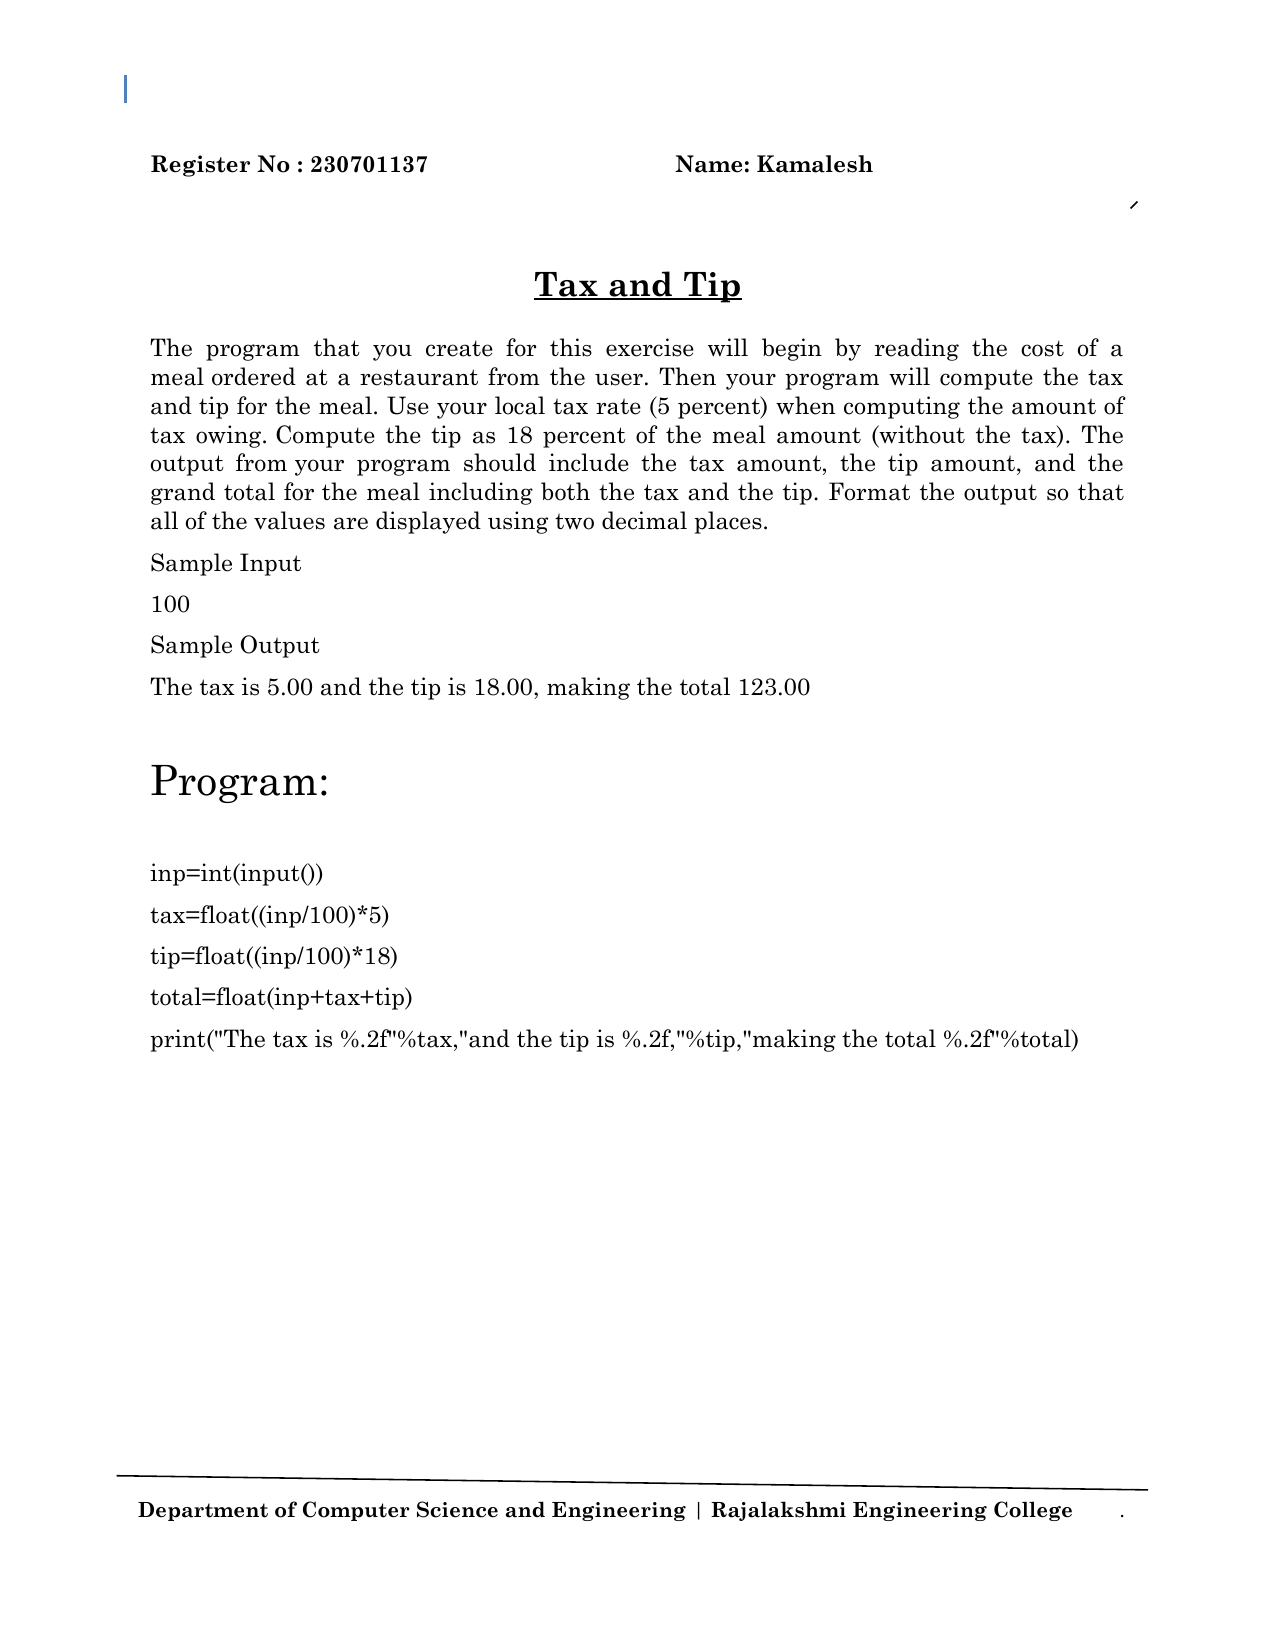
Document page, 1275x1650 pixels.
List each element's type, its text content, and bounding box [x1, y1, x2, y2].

text Sample Input [150, 547, 1125, 576]
text The tax is 5.00 and the tip is 18.00, making the total 123.00 [150, 671, 1125, 700]
text Register No : 230701137 Name: Kamalesh [150, 150, 1125, 178]
text 100 [150, 589, 1125, 617]
text The program that you create for this exercise will begin by reading the cost of a meal ordered at a restaurant from the user. Then your program will compute the tax and tip for the meal. Use your local tax rate (5 percent) when computing the amount of tax owing. Compute the tip as 18 percent of the meal amount (without the tax). The output from your program should include the tax amount, the tip amount, and the grand total for the meal including both the tax and the tip. Format the output so that all of the values are displayed using two decimal places. [150, 333, 1125, 535]
text print("The tax is %.2f"%tax,"and the tip is %.2f,"%tip,"making the total %.2f"%total) [150, 1023, 1125, 1052]
text tax=float((inp/100)*5) [150, 899, 1125, 928]
text tip=float((inp/100)*18) [150, 941, 1125, 969]
text Tax and Tip [150, 263, 1125, 304]
text total=float(inp+tax+tip) [150, 982, 1125, 1011]
text inp=int(input()) [150, 858, 1125, 887]
text Program: [150, 754, 1125, 804]
text Sample Output [150, 630, 1125, 659]
